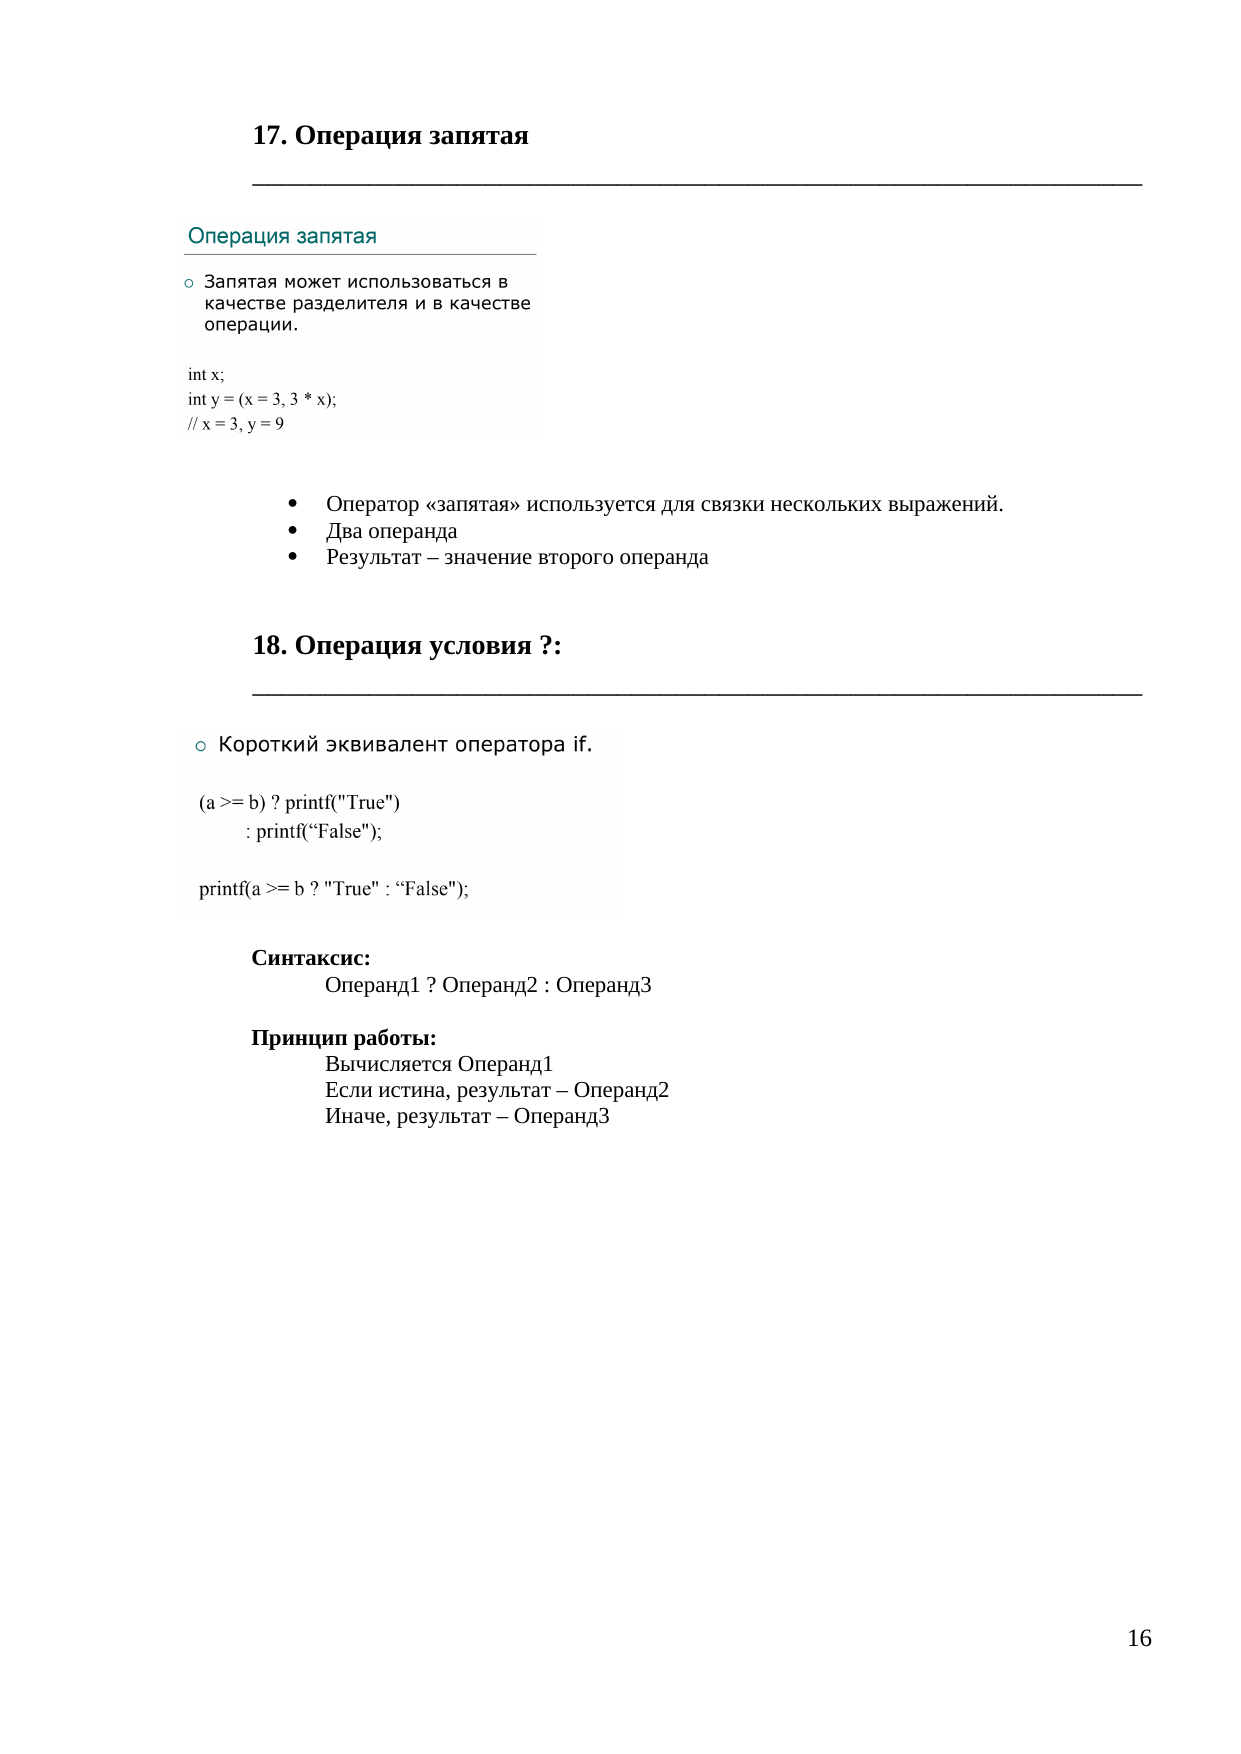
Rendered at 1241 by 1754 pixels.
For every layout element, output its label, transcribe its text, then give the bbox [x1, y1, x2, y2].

list Результат – значение второго операнда [288, 543, 1152, 569]
text _____________________________________________________________ [252, 155, 1152, 189]
text _____________________________________________________________ [252, 665, 1152, 699]
subtitle 18. Операция условия ?: [252, 628, 1152, 660]
picture [177, 217, 543, 437]
text Синтаксис: [177, 944, 1152, 971]
text Принцип работы: [177, 1023, 1152, 1050]
list Два операнда [288, 517, 1152, 543]
picture [177, 727, 623, 920]
text Если истина, результат – Операнд2 [177, 1076, 1152, 1103]
subtitle 17. Операция запятая [252, 118, 1152, 151]
text Вычисляется Операнд1 [177, 1050, 1152, 1076]
text Иначе, результат – Операнд3 [177, 1103, 1152, 1129]
list Оператор «запятая» используется для связки нескольких выражений. [288, 490, 1152, 517]
text Операнд1 ? Операнд2 : Операнд3 [177, 971, 1152, 997]
